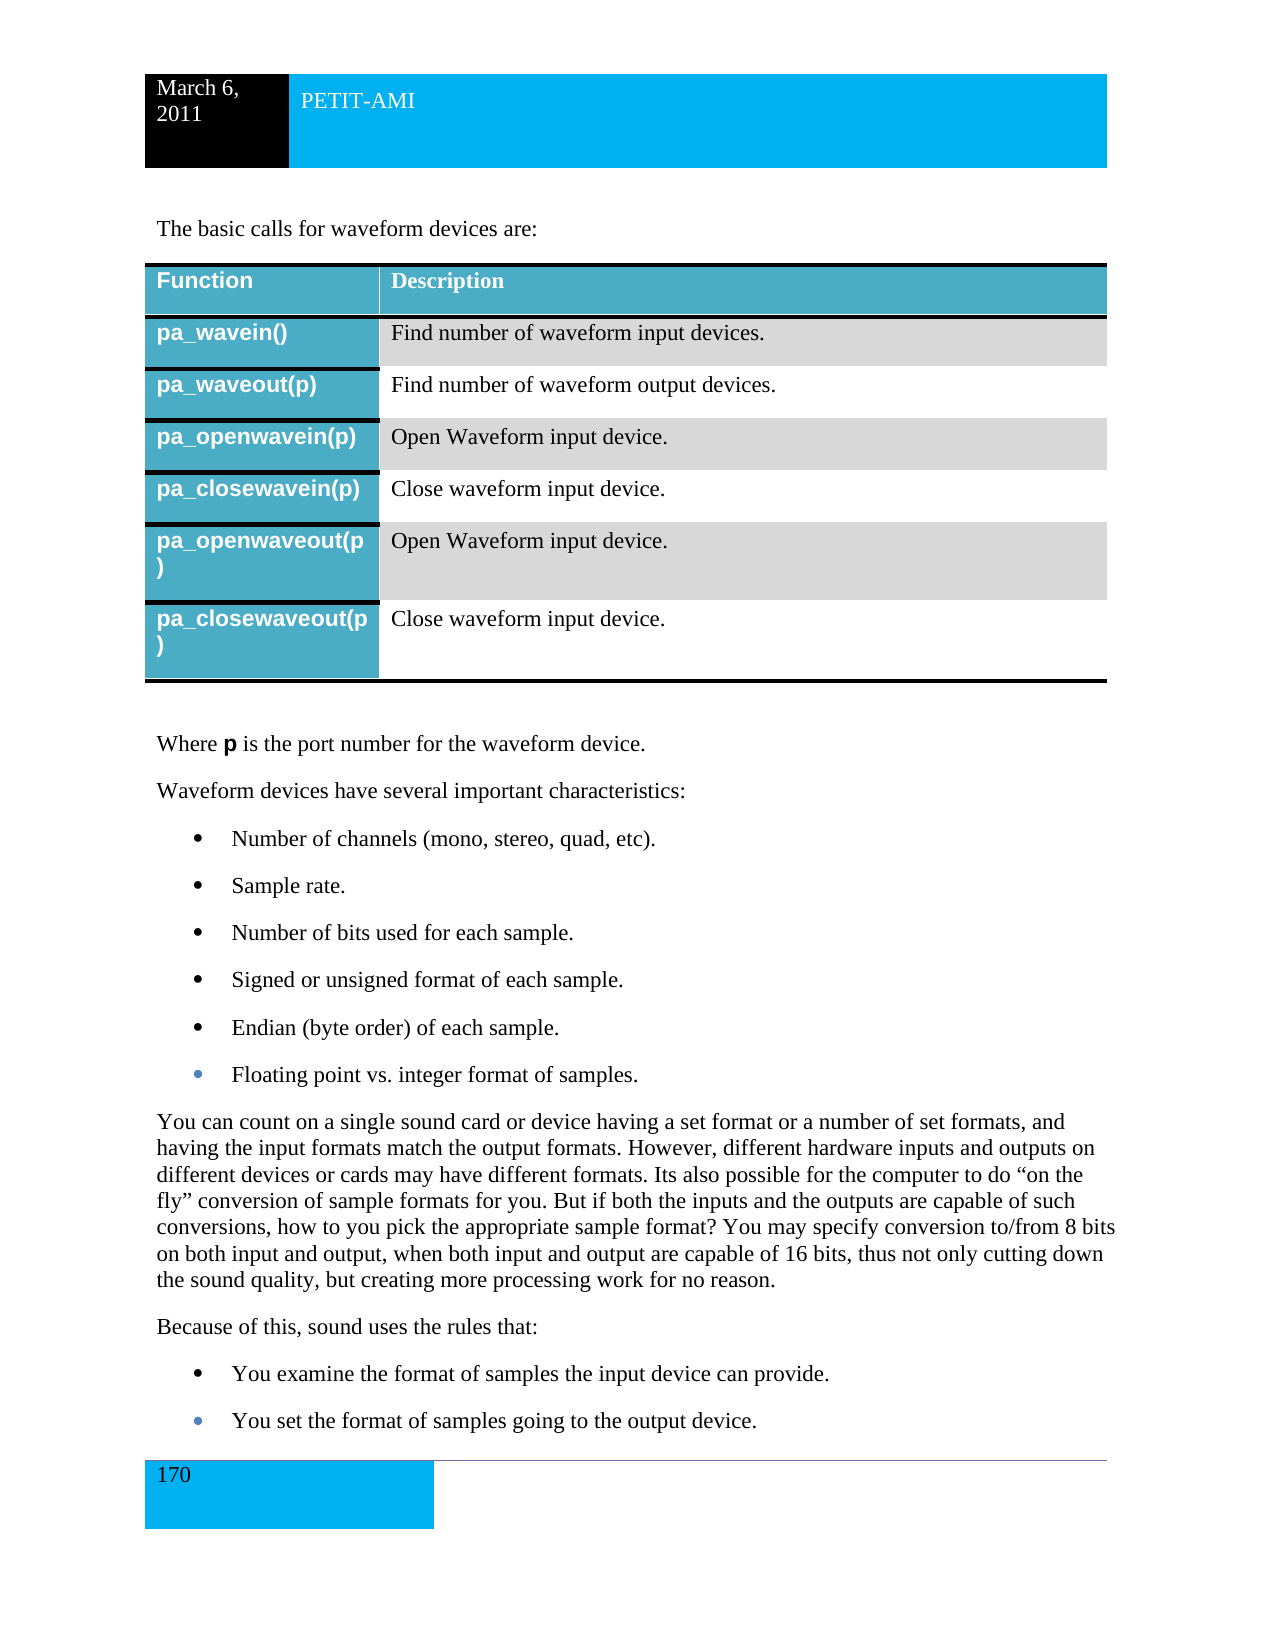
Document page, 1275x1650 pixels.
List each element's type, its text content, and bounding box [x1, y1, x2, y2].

list You examine the format of samples the input device can provide. [194, 1360, 1118, 1387]
list You set the format of samples going to the output device. [194, 1408, 1118, 1434]
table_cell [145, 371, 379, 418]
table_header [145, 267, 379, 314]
list Floating point vs. integer format of samples. [194, 1061, 1118, 1087]
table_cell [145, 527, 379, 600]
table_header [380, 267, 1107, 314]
list Number of channels (mono, stereo, quad, etc). [194, 825, 1118, 851]
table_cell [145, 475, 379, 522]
list Signed or unsigned format of each sample. [194, 966, 1118, 993]
text Where p is the port number for the waveform device. [156, 730, 1118, 757]
text You can count on a single sound card or device having a set format or a number of set formats, and having the input formats match the output formats. However, different hardware inputs and outputs on different devices or cards may have different formats. Its also possible for the computer to do “on the fly” conversion of sample formats for you. But if both the inputs and the outputs are capable of such conversions, how to you pick the appropriate sample format? You may specify conversion to/from 8 bits on both input and output, when both input and output are capable of 16 bits, thus not only cutting down the sound quality, but creating more processing work for no reason. [156, 1108, 1118, 1292]
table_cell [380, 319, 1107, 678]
text Waveform devices have several important characteristics: [156, 778, 1118, 804]
text The basic calls for waveform devices are: [156, 215, 1118, 242]
list Endian (byte order) of each sample. [194, 1013, 1118, 1040]
list Number of bits used for each sample. [194, 919, 1118, 946]
list Sample rate. [194, 872, 1118, 898]
text Because of this, sound uses the rules that: [156, 1313, 1118, 1339]
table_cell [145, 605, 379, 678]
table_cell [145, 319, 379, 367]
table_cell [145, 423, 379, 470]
